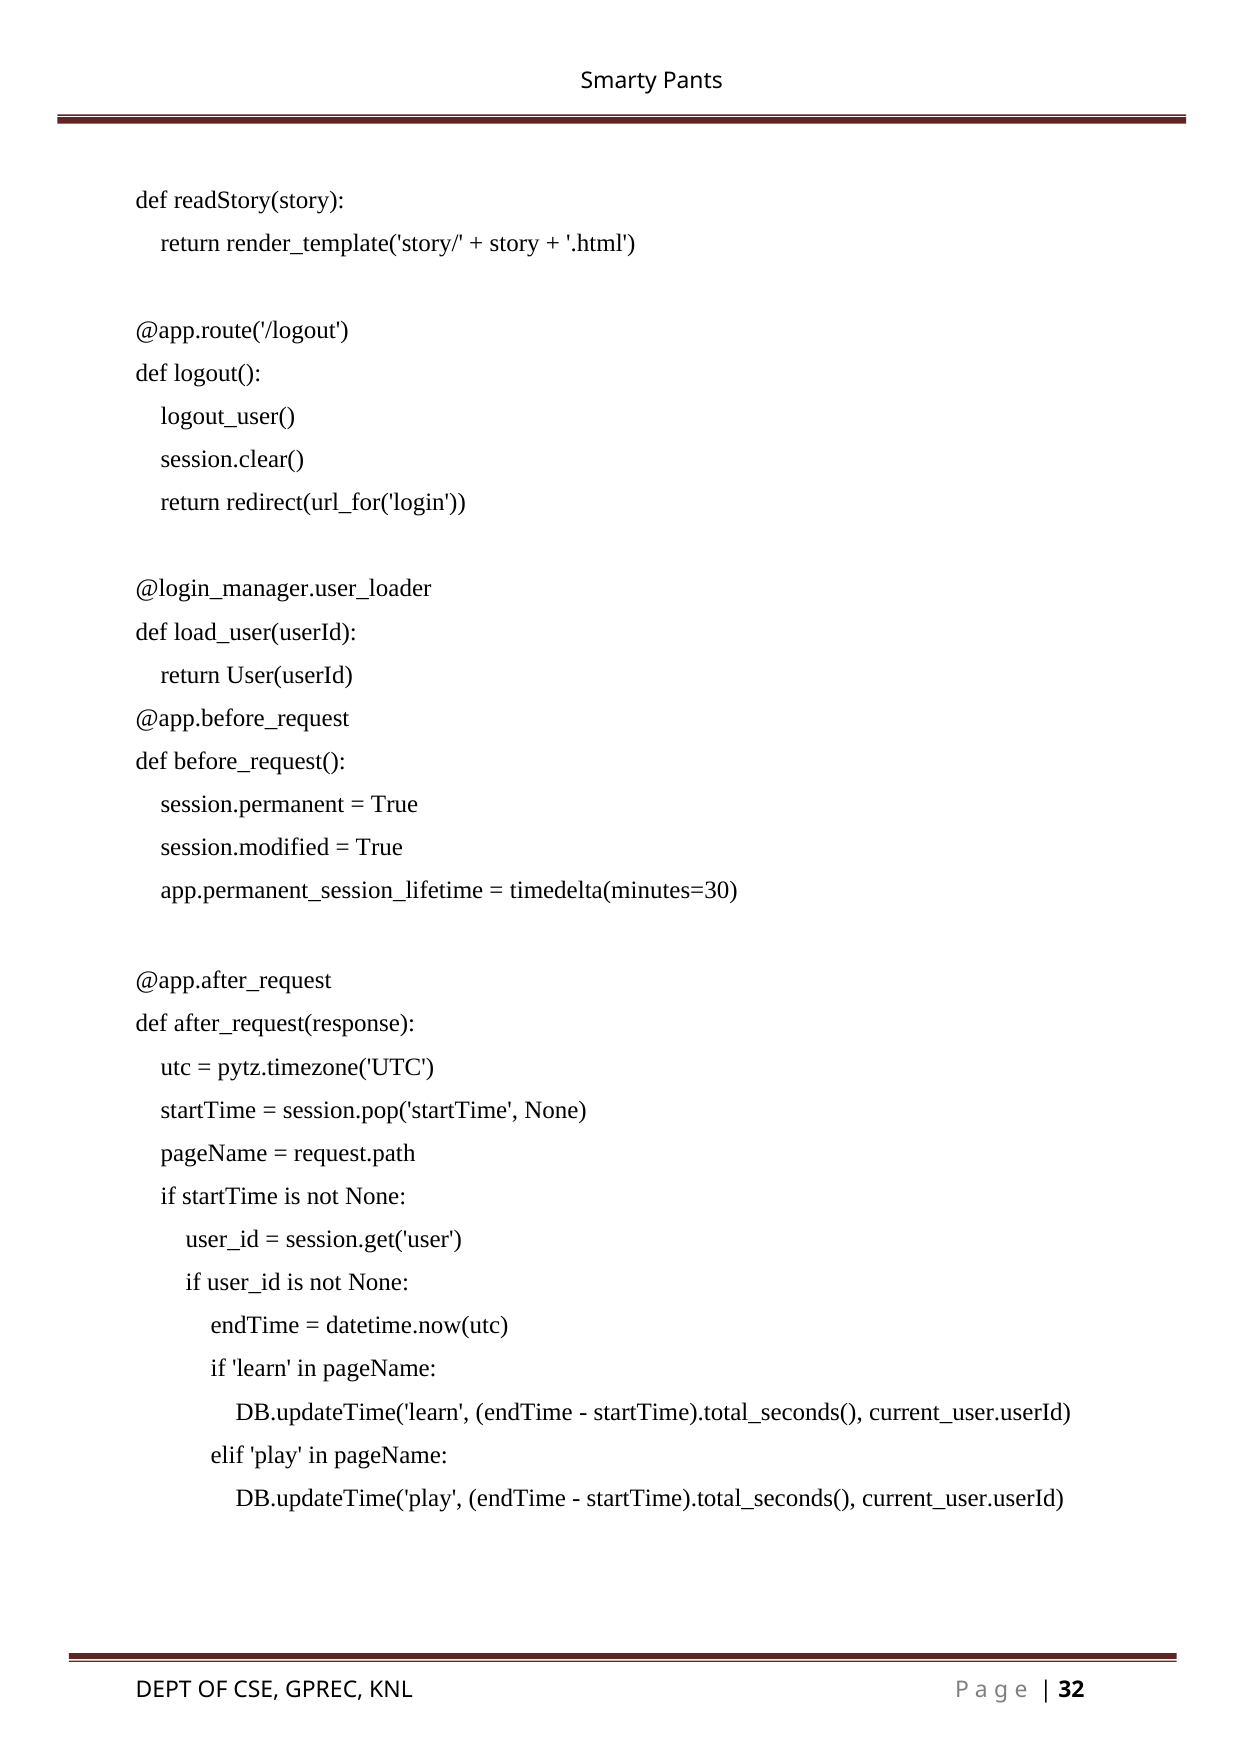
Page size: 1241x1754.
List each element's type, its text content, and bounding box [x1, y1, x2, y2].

text startTime = session.pop('startTime', None) [135, 1095, 1132, 1123]
text def after_request(response): [135, 1008, 1132, 1037]
text pageName = request.path [135, 1138, 1132, 1167]
text DB.updateTime('learn', (endTime - startTime).total_seconds(), current_user.userId) [135, 1397, 1132, 1425]
text return render_template('story/' + story + '.html') [135, 228, 1132, 257]
text session.permanent = True [135, 789, 1132, 818]
text utc = pytz.timezone('UTC') [135, 1052, 1132, 1080]
text @login_manager.user_loader [135, 573, 1132, 602]
text session.modified = True [135, 832, 1132, 861]
text session.clear() [135, 444, 1132, 473]
text if startTime is not None: [135, 1181, 1132, 1210]
text @app.before_request [135, 703, 1132, 732]
text def before_request(): [135, 746, 1132, 775]
text logout_user() [135, 401, 1132, 430]
text DB.updateTime('play', (endTime - startTime).total_seconds(), current_user.userId) [135, 1483, 1132, 1512]
text app.permanent_session_lifetime = timedelta(minutes=30) [135, 875, 1132, 904]
text def readStory(story): [135, 185, 1132, 214]
text elif 'play' in pageName: [135, 1440, 1132, 1468]
text def load_user(userId): [135, 617, 1132, 645]
text user_id = session.get('user') [135, 1224, 1132, 1253]
text def logout(): [135, 358, 1132, 387]
text if user_id is not None: [135, 1267, 1132, 1296]
text return User(userId) [135, 660, 1132, 688]
text return redirect(url_for('login')) [135, 487, 1132, 516]
text @app.route('/logout') [135, 315, 1132, 343]
text @app.after_request [135, 965, 1132, 994]
text if 'learn' in pageName: [135, 1353, 1132, 1382]
text endTime = datetime.now(utc) [135, 1310, 1132, 1339]
